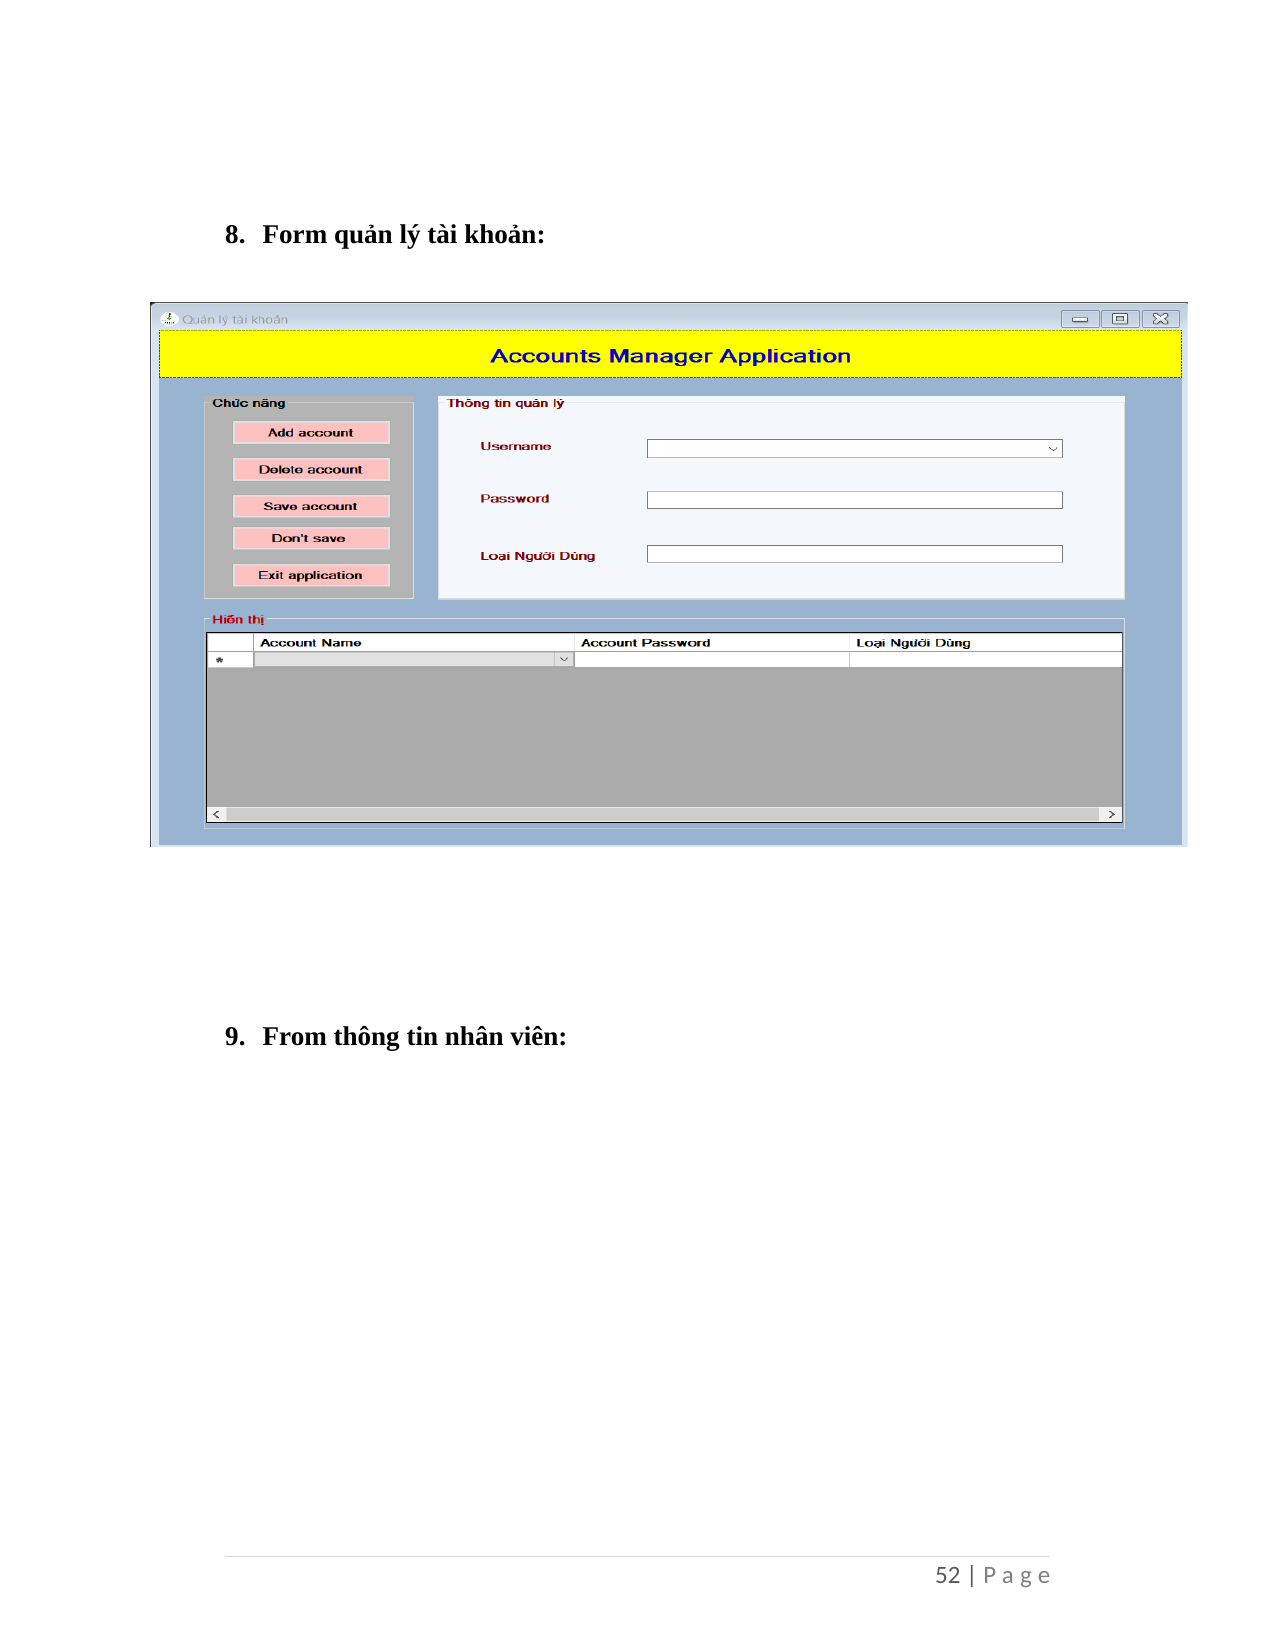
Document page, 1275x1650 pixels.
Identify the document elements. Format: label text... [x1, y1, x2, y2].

picture [150, 302, 1188, 847]
subtitle Form quản lý tài khoản: [225, 218, 1050, 249]
subtitle From thông tin nhân viên: [225, 1020, 1050, 1051]
